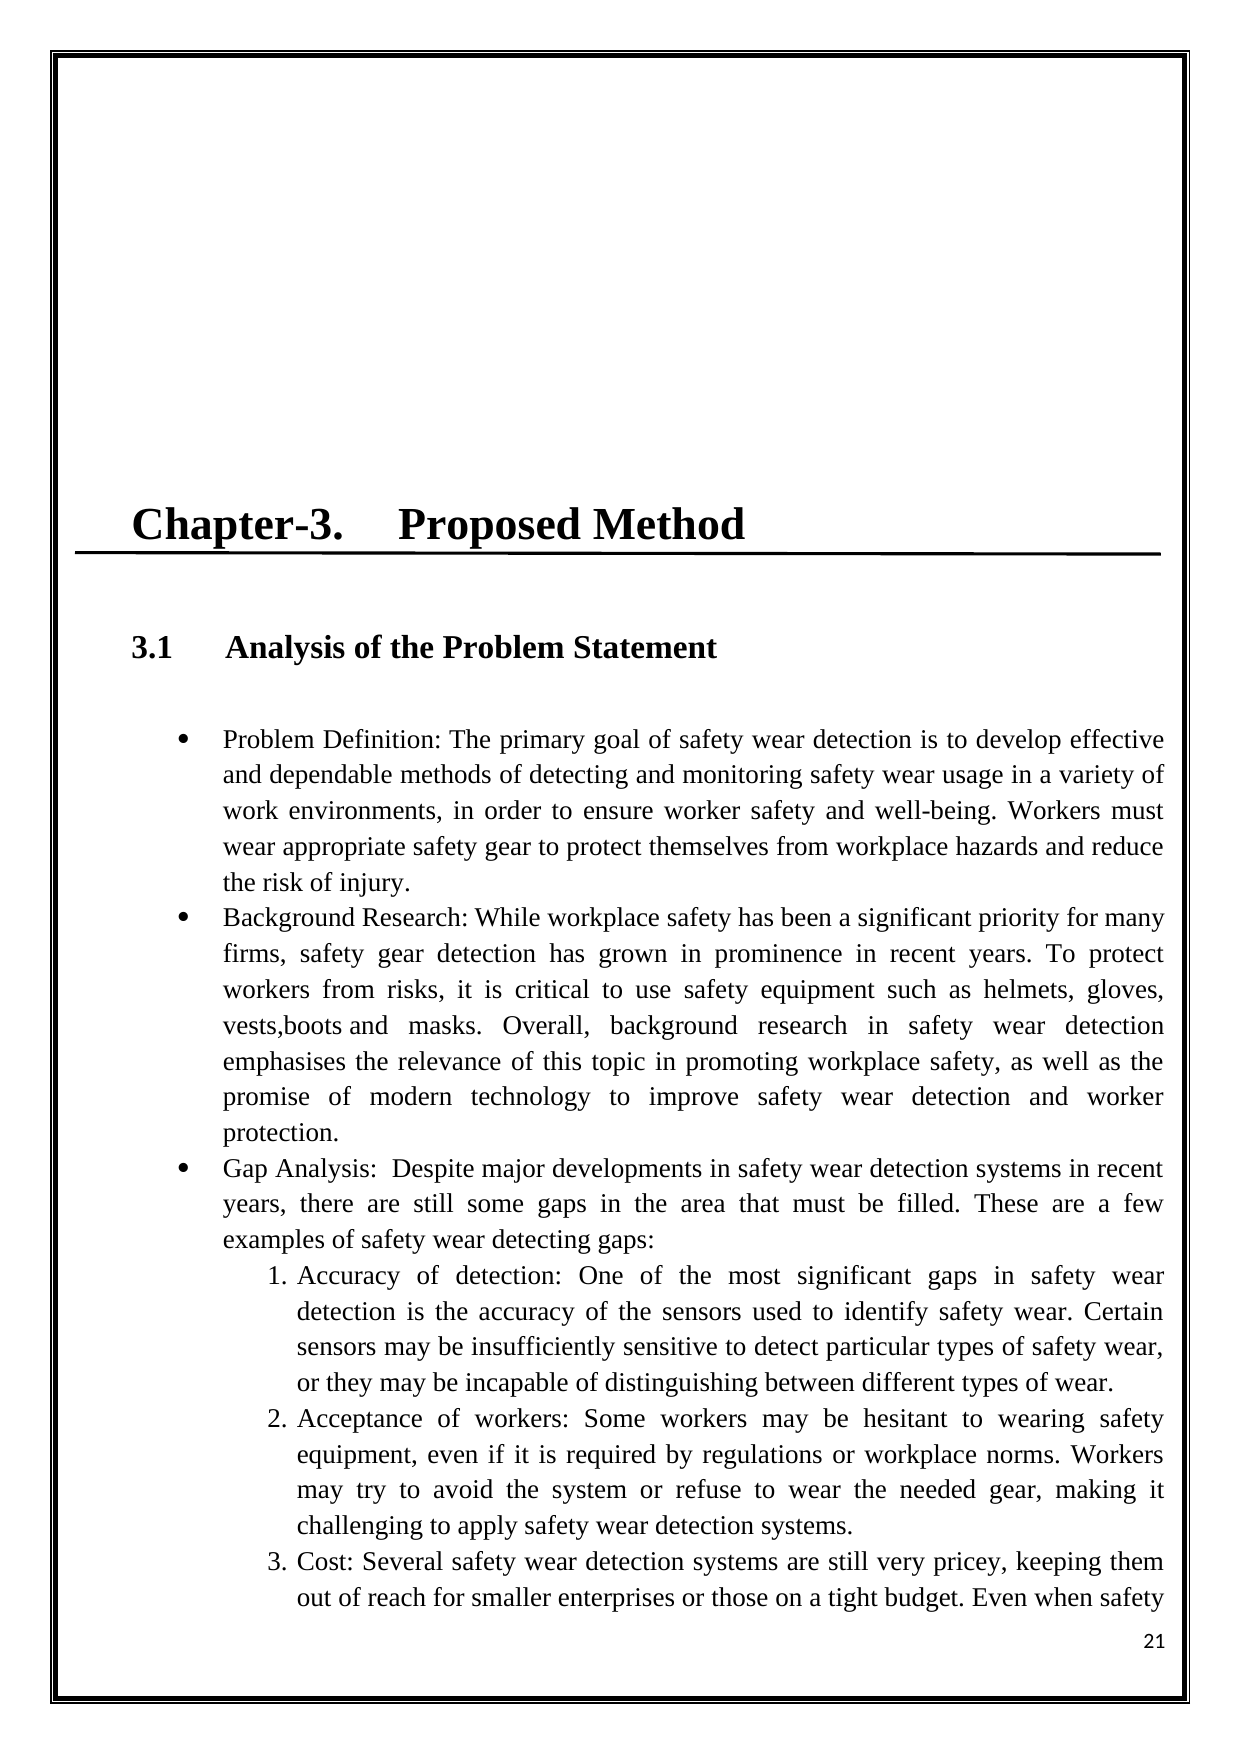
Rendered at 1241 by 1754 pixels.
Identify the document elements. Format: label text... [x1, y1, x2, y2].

list Proposed Method [131, 496, 1165, 549]
list Gap Analysis: Despite major developments in safety wear detection systems in recent years, there are still some gaps in the area that must be filled. These are a few examples of safety wear detecting gaps: [178, 1152, 1165, 1254]
list Background Research: While workplace safety has been a significant priority for many firms, safety gear detection has grown in prominence in recent years. To protect workers from risks, it is critical to use safety equipment such as helmets, gloves, vests,boots and masks. Overall, background research in safety wear detection emphasises the relevance of this topic in promoting workplace safety, as well as the promise of modern technology to improve safety wear detection and worker protection. [178, 902, 1165, 1147]
list Acceptance of workers: Some workers may be hesitant to wearing safety equipment, even if it is required by regulations or workplace norms. Workers may try to avoid the system or refuse to wear the needed gear, making it challenging to apply safety wear detection systems. [267, 1402, 1165, 1540]
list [267, 1545, 1165, 1612]
list Accuracy of detection: One of the most significant gaps in safety wear detection is the accuracy of the sensors used to identify safety wear. Certain sensors may be insufficiently sensitive to detect particular types of safety wear, or they may be incapable of distinguishing between different types of wear. [267, 1259, 1165, 1397]
subtitle 3.1 Analysis of the Problem Statement [75, 627, 1165, 666]
list Problem Definition: The primary goal of safety wear detection is to develop effective and dependable methods of detecting and monitoring safety wear usage in a variety of work environments, in order to ensure worker safety and well-being. Workers must wear appropriate safety gear to protect themselves from workplace hazards and reduce the risk of injury. [178, 723, 1165, 897]
